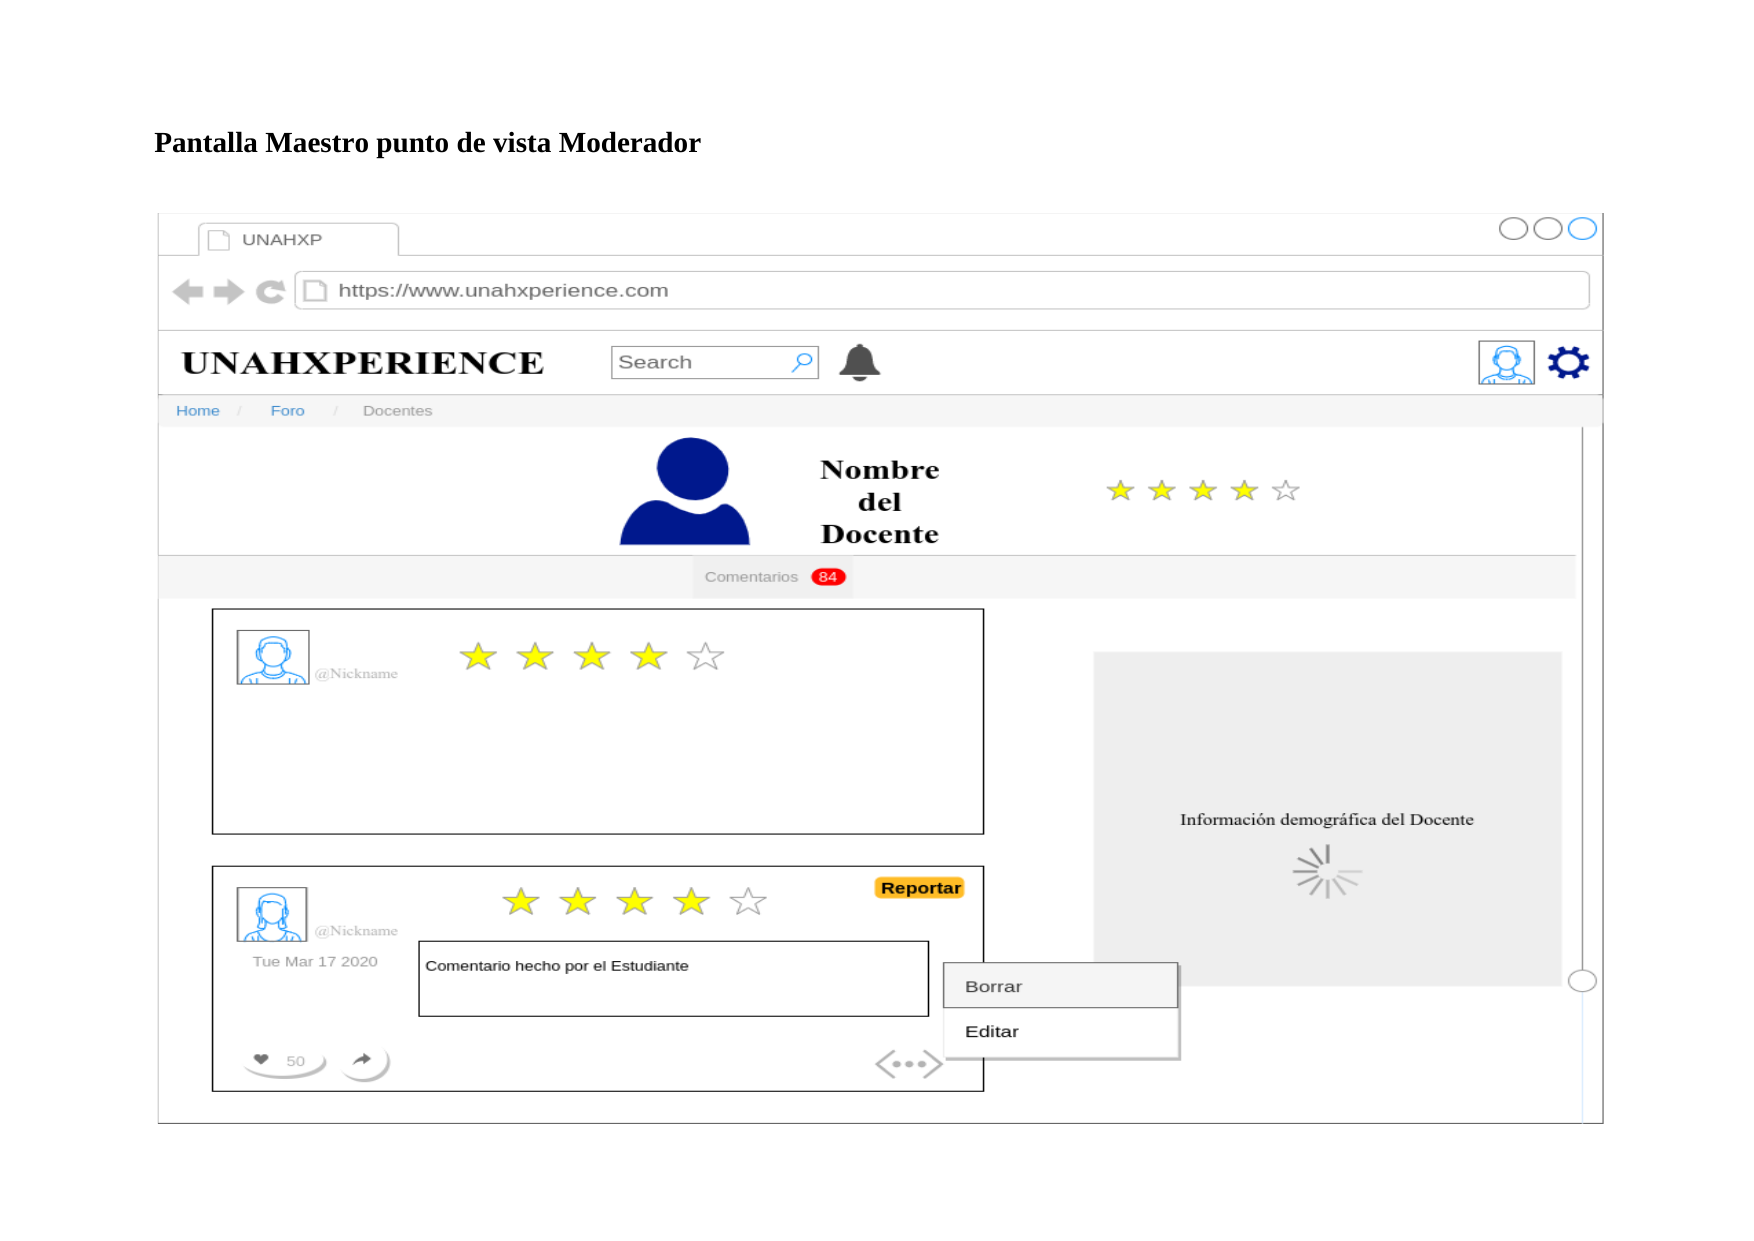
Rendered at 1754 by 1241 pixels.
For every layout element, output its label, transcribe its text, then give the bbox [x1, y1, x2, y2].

text Pantalla Maestro punto de vista Moderador [154, 125, 1604, 158]
picture [157, 213, 1604, 1124]
